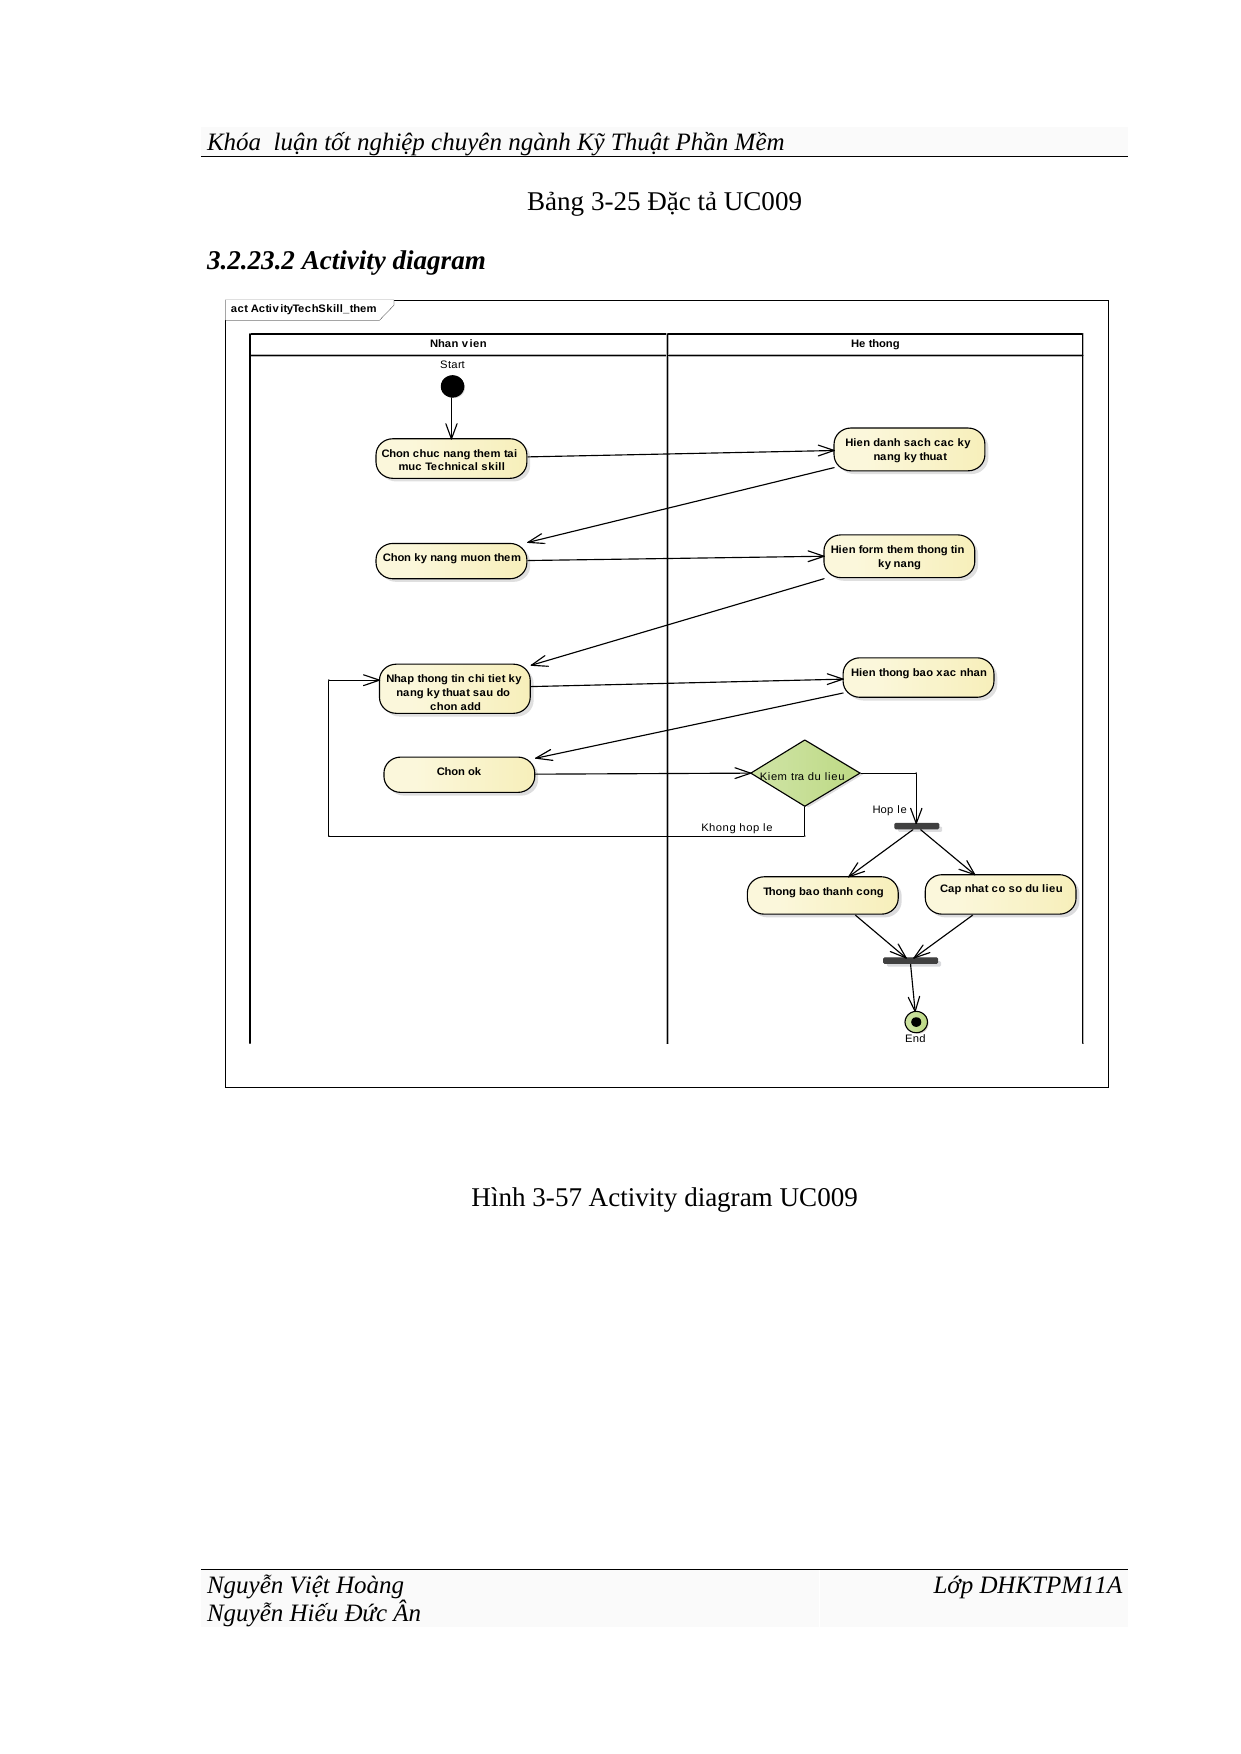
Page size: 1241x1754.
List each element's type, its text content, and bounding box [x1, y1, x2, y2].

subtitle Activity diagram [207, 244, 1122, 276]
text Bảng - Đặc tả UC009 [527, 185, 802, 217]
